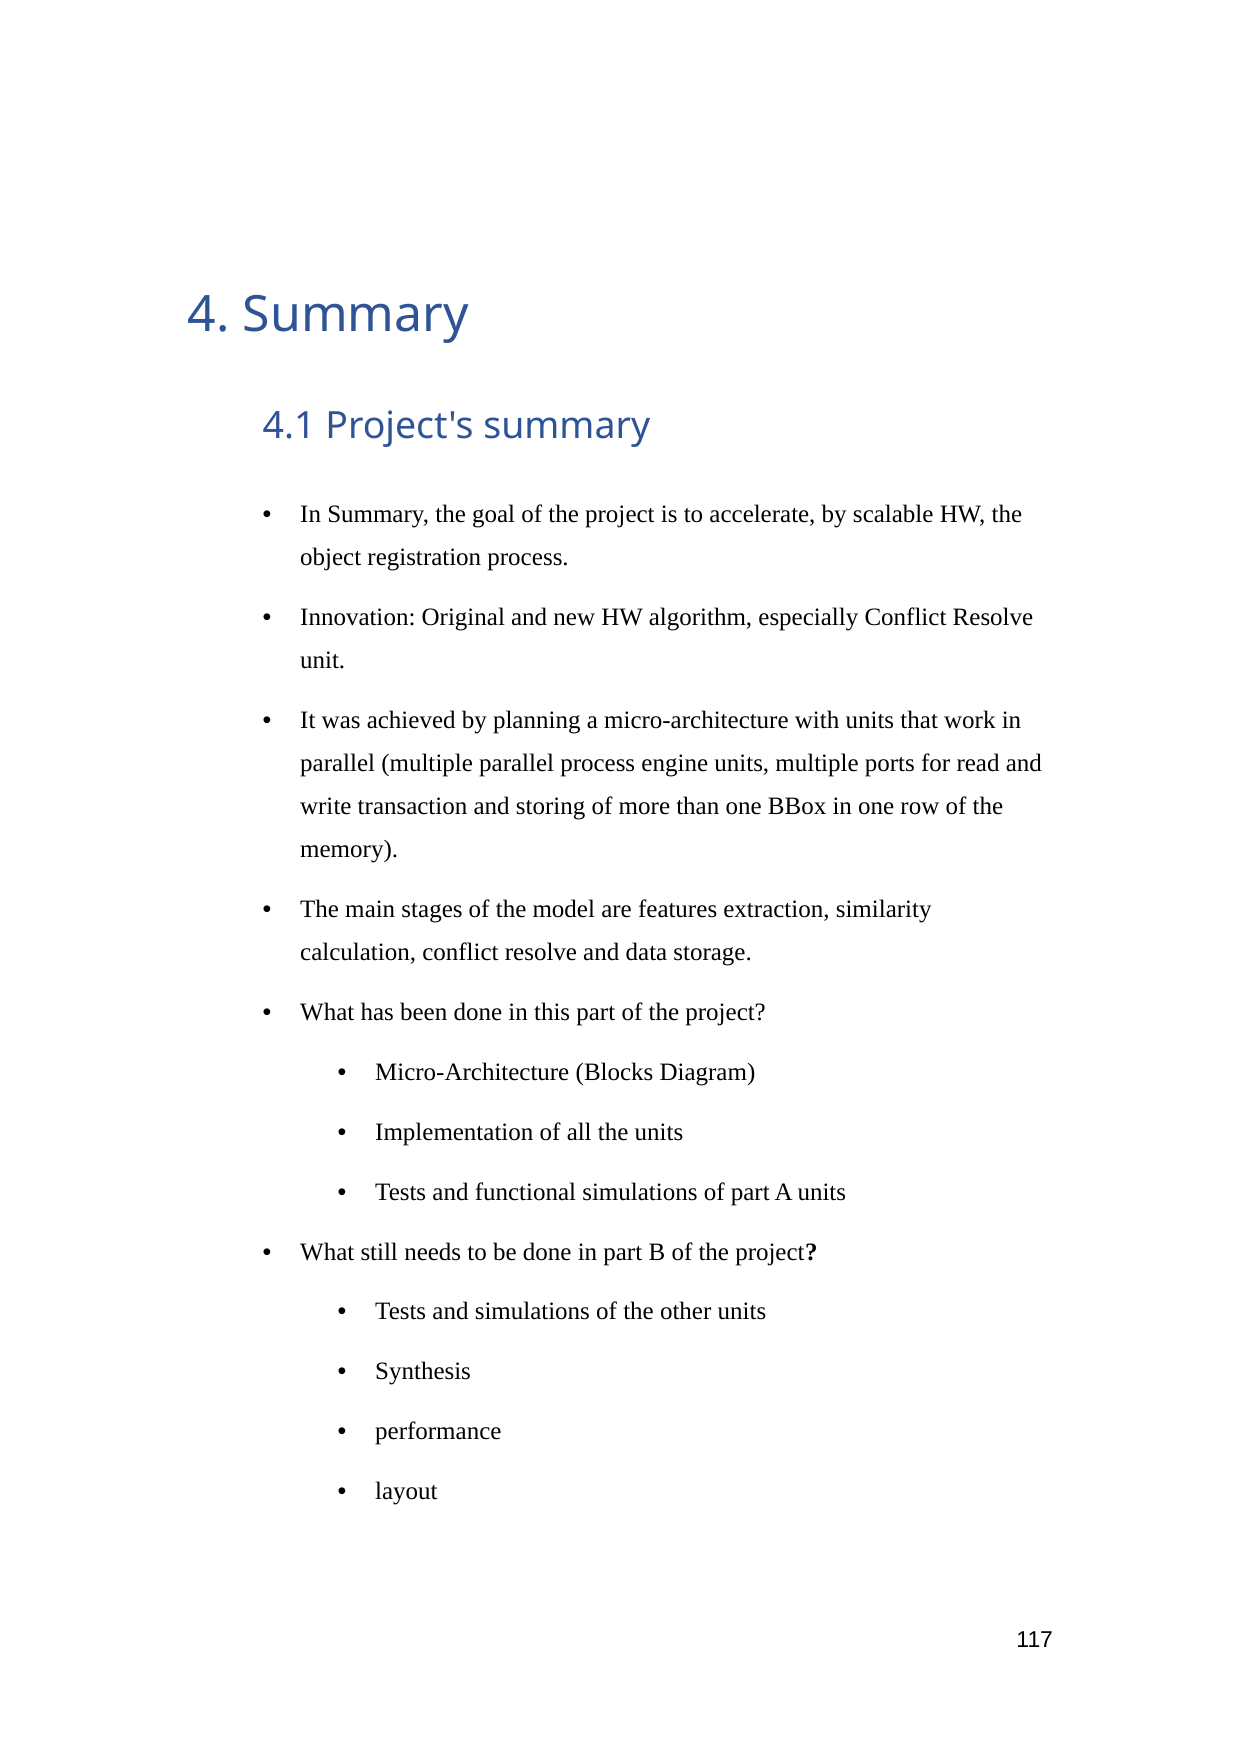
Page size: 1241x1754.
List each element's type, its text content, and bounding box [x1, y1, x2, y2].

list performance [337, 1416, 1053, 1445]
list What has been done in this part of the project? [262, 997, 1053, 1026]
list In Summary, the goal of the project is to accelerate, by scalable HW, the object registration process. [262, 498, 1053, 571]
list Synthesis [337, 1356, 1053, 1385]
list Innovation: Original and new HW algorithm, especially Conflict Resolve unit. [262, 602, 1053, 673]
list Micro-Architecture (Blocks Diagram) [337, 1057, 1053, 1086]
list Tests and functional simulations of part A units [337, 1177, 1053, 1205]
list The main stages of the model are features extraction, similarity calculation, conflict resolve and data storage. [262, 894, 1053, 966]
subtitle 4. Summary [187, 278, 1053, 346]
list It was achieved by planning a micro-architecture with units that work in parallel (multiple parallel process engine units, multiple ports for read and write transaction and storing of more than one BBox in one row of the memory). [262, 704, 1053, 863]
list layout [337, 1476, 1053, 1505]
list Tests and simulations of the other units [337, 1296, 1053, 1325]
list What still needs to be done in part B of the project? [262, 1236, 1053, 1265]
list Implementation of all the units [337, 1117, 1053, 1146]
subtitle 4.1 Project's summary [187, 398, 1053, 449]
